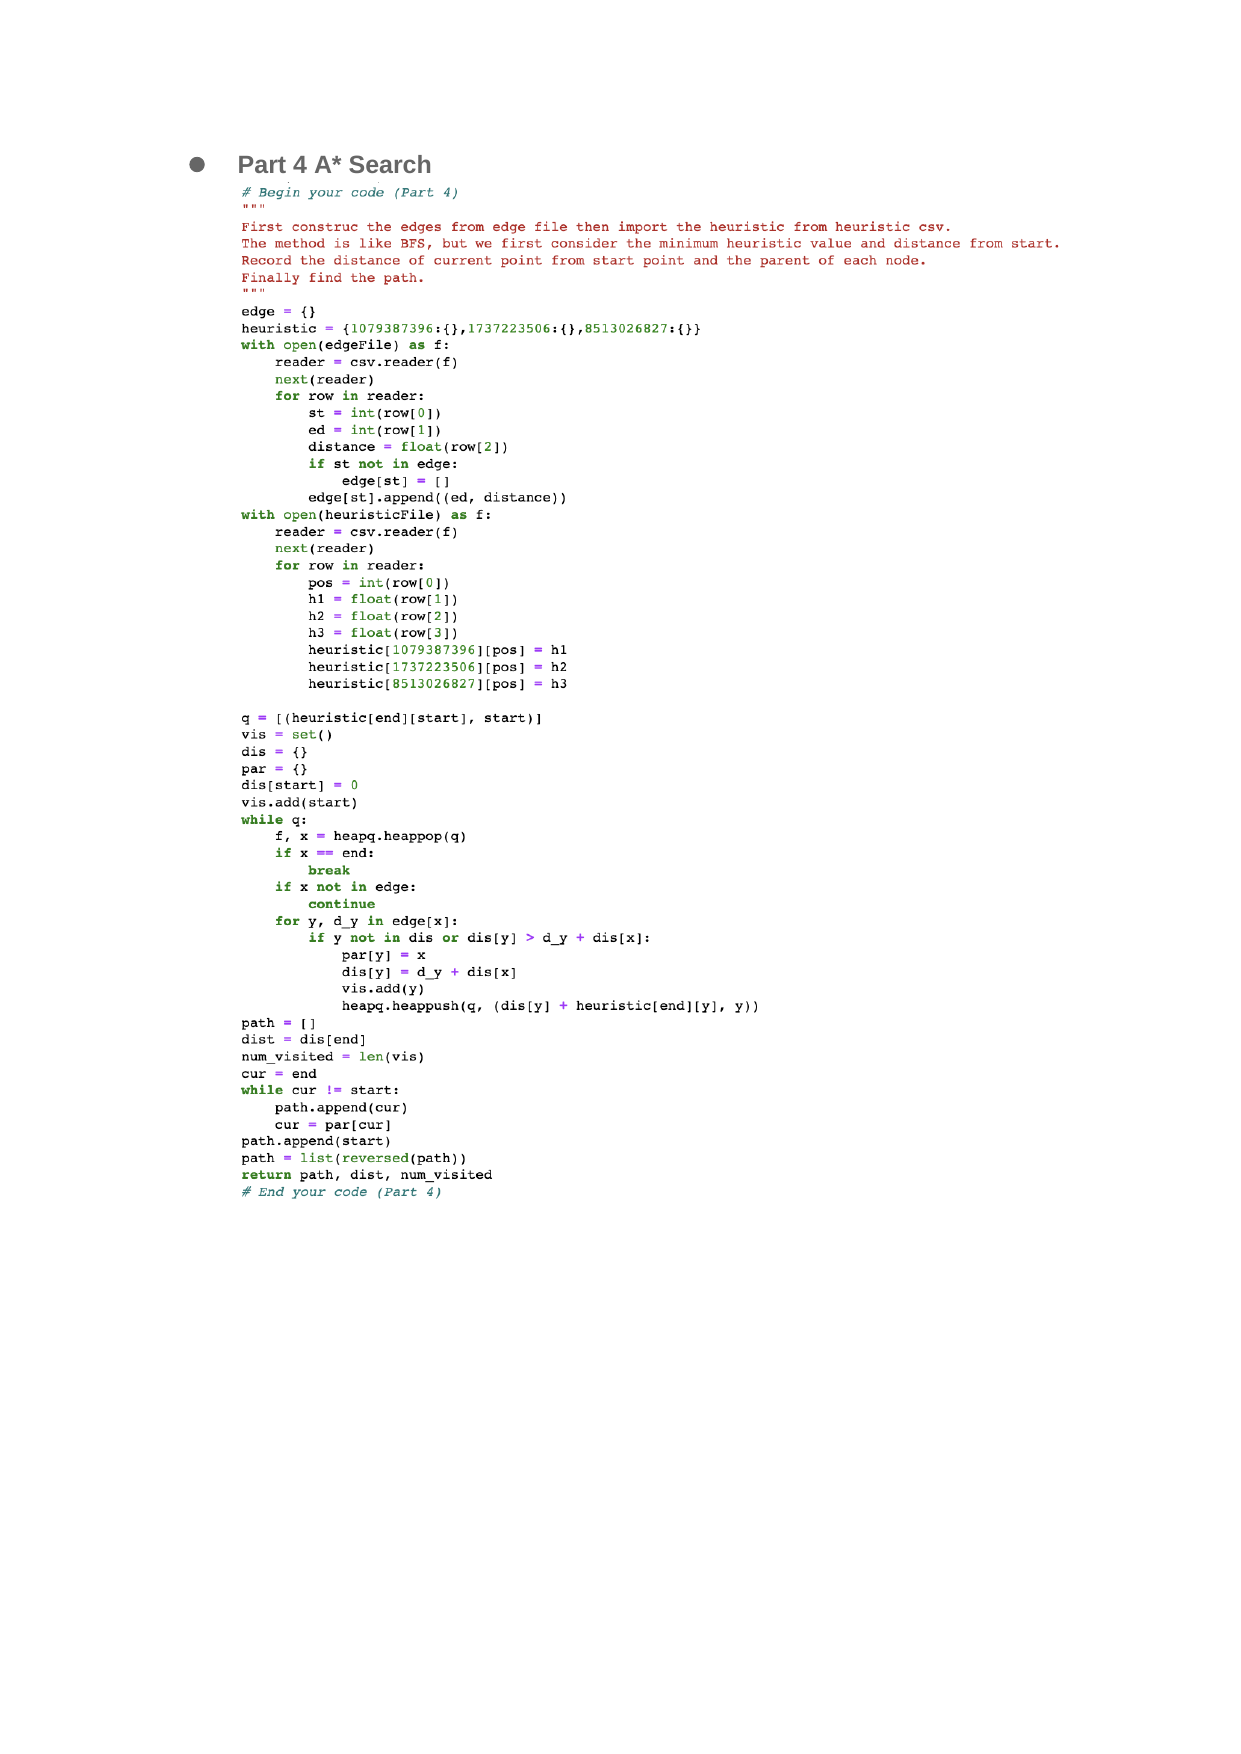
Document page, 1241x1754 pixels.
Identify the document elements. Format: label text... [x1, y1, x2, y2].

picture [237, 182, 1066, 1203]
